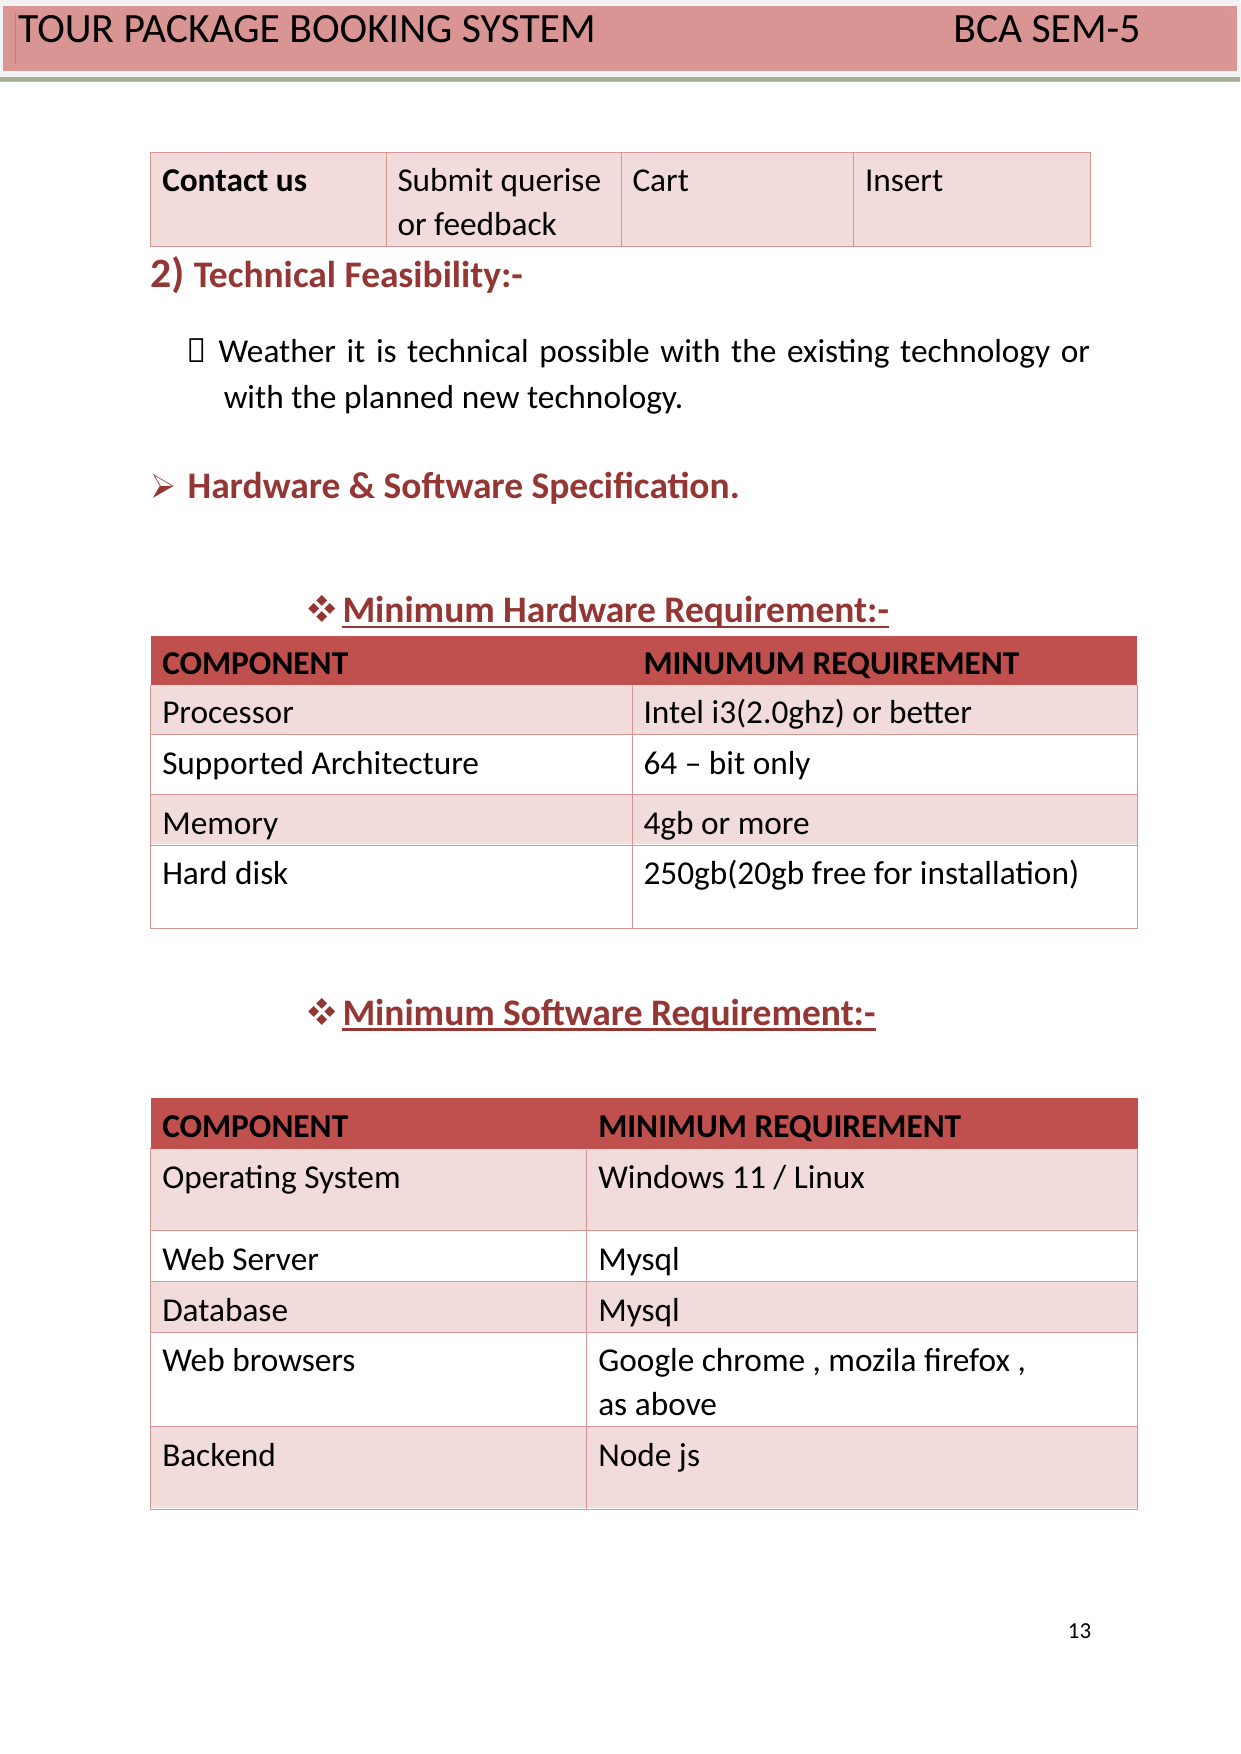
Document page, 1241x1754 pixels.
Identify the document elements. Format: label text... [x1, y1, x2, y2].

table_cell 250gb(20gb free for installation) [633, 846, 1137, 928]
picture [3, 12, 1237, 64]
table_cell Memory [151, 795, 632, 844]
table_cell Google chrome , mozila firefox , as above [587, 1333, 1137, 1426]
list Minimum Software Requirement:- [305, 989, 1197, 1035]
text 2) Technical Feasibility:- [150, 247, 1197, 298]
table_cell Backend [151, 1427, 586, 1508]
table_cell Windows 11 / Linux [587, 1149, 1137, 1230]
table_cell Insert [854, 153, 1090, 246]
table_cell Web browsers [151, 1333, 586, 1426]
table_header COMPONENT [151, 1099, 587, 1148]
table_cell Submit querise or feedback [387, 153, 621, 246]
picture [0, 77, 1241, 82]
table_cell Cart [622, 153, 853, 246]
list Minimum Hardware Requirement:- [305, 586, 1197, 632]
table_cell Intel i3(2.0ghz) or better [633, 685, 1137, 734]
table_cell 4gb or more [633, 795, 1137, 844]
text  Weather it is technical possible with the existing technology or with the planned new technology. [186, 327, 1091, 417]
list Hardware & Software Specification. [150, 462, 1144, 507]
table_cell Node js [587, 1427, 1137, 1508]
table_cell Mysql [587, 1282, 1137, 1332]
table_header COMPONENT [151, 636, 632, 685]
table_cell Hard disk [151, 846, 632, 928]
table_cell Processor [151, 685, 632, 734]
table_cell Contact us [151, 153, 386, 246]
table_cell 64 – bit only [633, 735, 1137, 794]
table_header MINIMUM REQUIREMENT [587, 1099, 1137, 1148]
table_cell Web Server [151, 1231, 586, 1281]
table_cell Database [151, 1282, 586, 1332]
table_cell Mysql [587, 1231, 1137, 1281]
table_header MINUMUM REQUIREMENT [632, 636, 1137, 685]
table_cell Supported Architecture [151, 735, 632, 794]
table_cell Operating System [151, 1149, 586, 1230]
